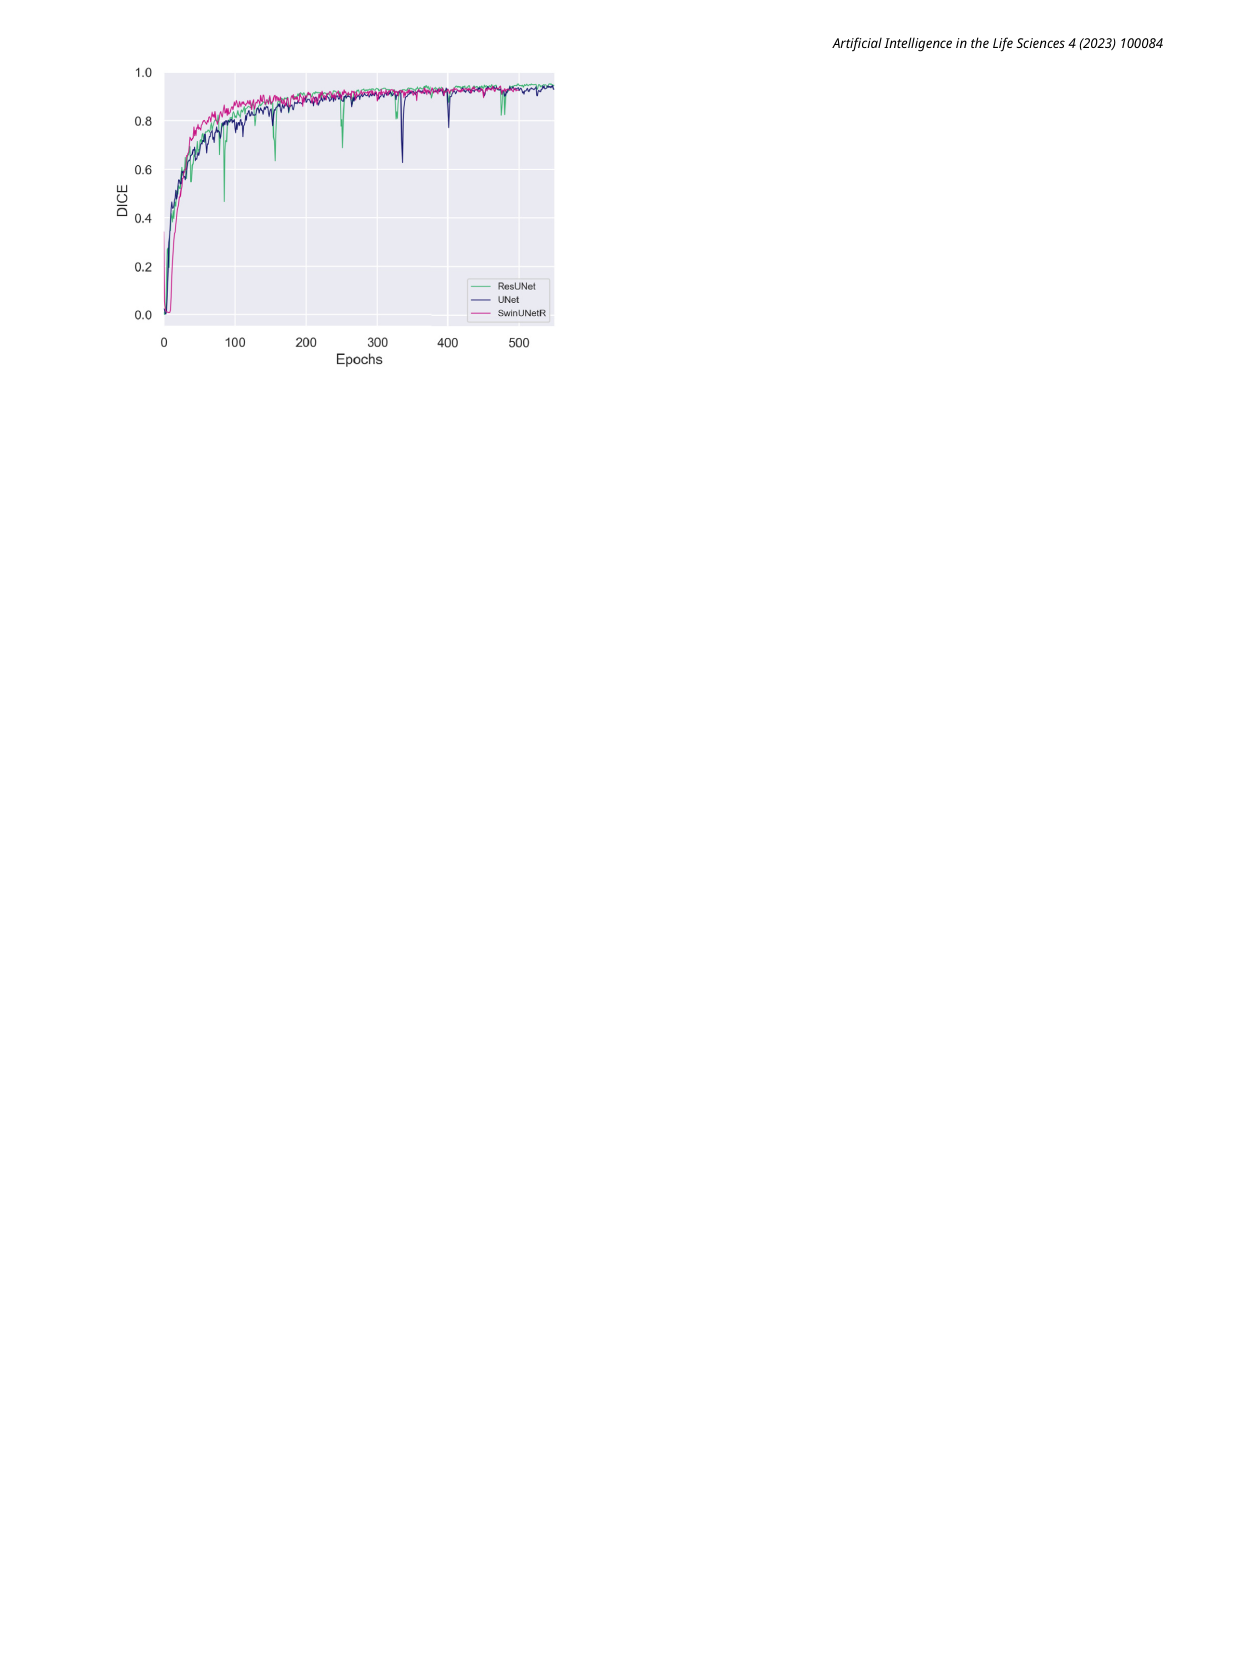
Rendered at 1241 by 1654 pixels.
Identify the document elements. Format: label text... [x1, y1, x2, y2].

picture [99, 62, 563, 369]
text Artificial Intelligence in the Life Sciences 4 (2023) 100084 [78, 34, 1163, 53]
